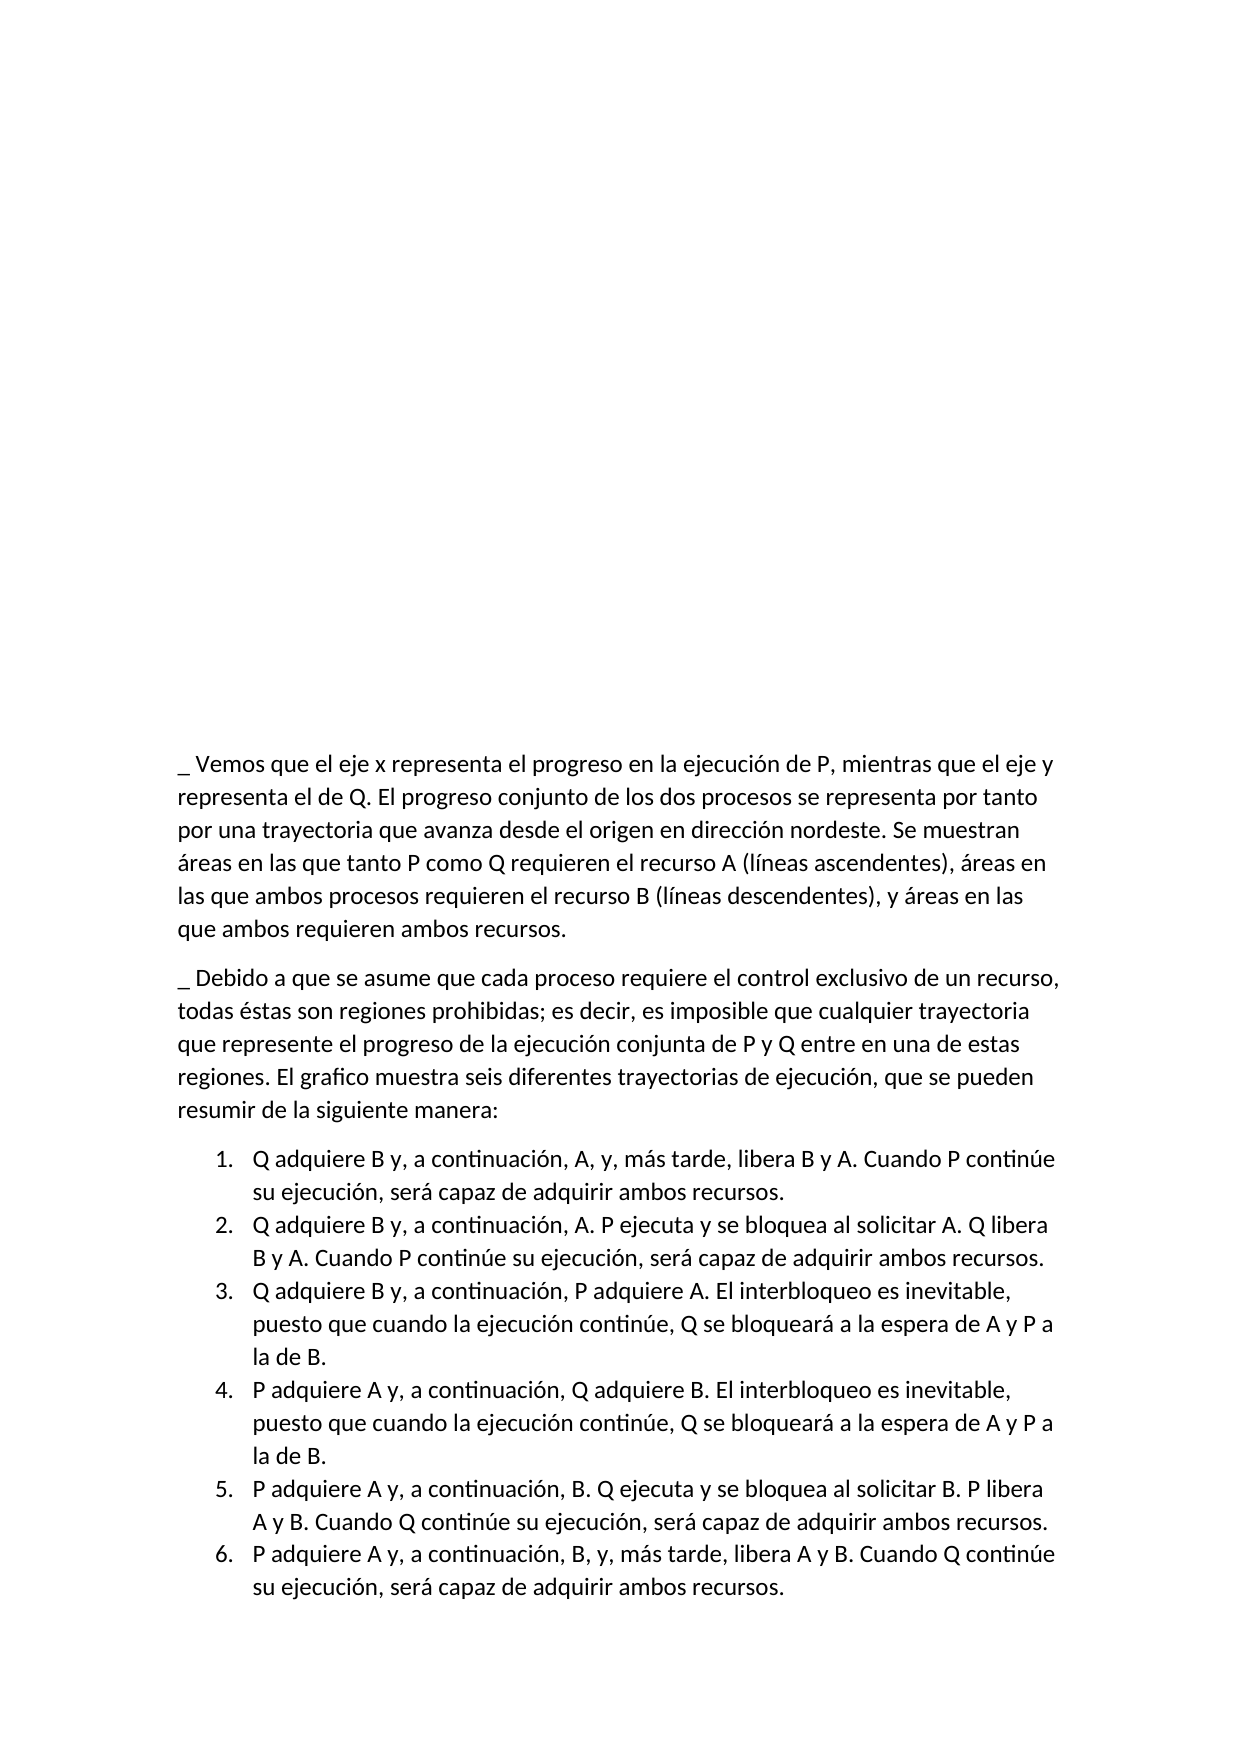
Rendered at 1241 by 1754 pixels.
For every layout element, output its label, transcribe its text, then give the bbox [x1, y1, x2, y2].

text _ Vemos que el eje x representa el progreso en la ejecución de P, mientras que el eje y representa el de Q. El progreso conjunto de los dos procesos se representa por tanto por una trayectoria que avanza desde el origen en dirección nordeste. Se muestran áreas en las que tanto P como Q requieren el recurso A (líneas ascendentes), áreas en las que ambos procesos requieren el recurso B (líneas descendentes), y áreas en las que ambos requieren ambos recursos. [177, 748, 1063, 943]
list P adquiere A y, a continuación, B, y, más tarde, libera A y B. Cuando Q continúe su ejecución, será capaz de adquirir ambos recursos. [215, 1539, 1063, 1602]
list Q adquiere B y, a continuación, P adquiere A. El interbloqueo es inevitable, puesto que cuando la ejecución continúe, Q se bloqueará a la espera de A y P a la de B. [215, 1275, 1063, 1372]
text _ Debido a que se asume que cada proceso requiere el control exclusivo de un recurso, todas éstas son regiones prohibidas; es decir, es imposible que cualquier trayectoria que represente el progreso de la ejecución conjunta de P y Q entre en una de estas regiones. El grafico muestra seis diferentes trayectorias de ejecución, que se pueden resumir de la siguiente manera: [177, 962, 1063, 1124]
list Q adquiere B y, a continuación, A. P ejecuta y se bloquea al solicitar A. Q libera B y A. Cuando P continúe su ejecución, será capaz de adquirir ambos recursos. [215, 1209, 1063, 1273]
list Q adquiere B y, a continuación, A, y, más tarde, libera B y A. Cuando P continúe su ejecución, será capaz de adquirir ambos recursos. [215, 1144, 1063, 1207]
list P adquiere A y, a continuación, Q adquiere B. El interbloqueo es inevitable, puesto que cuando la ejecución continúe, Q se bloqueará a la espera de A y P a la de B. [215, 1374, 1063, 1470]
list P adquiere A y, a continuación, B. Q ejecuta y se bloquea al solicitar B. P libera A y B. Cuando Q continúe su ejecución, será capaz de adquirir ambos recursos. [215, 1473, 1063, 1536]
